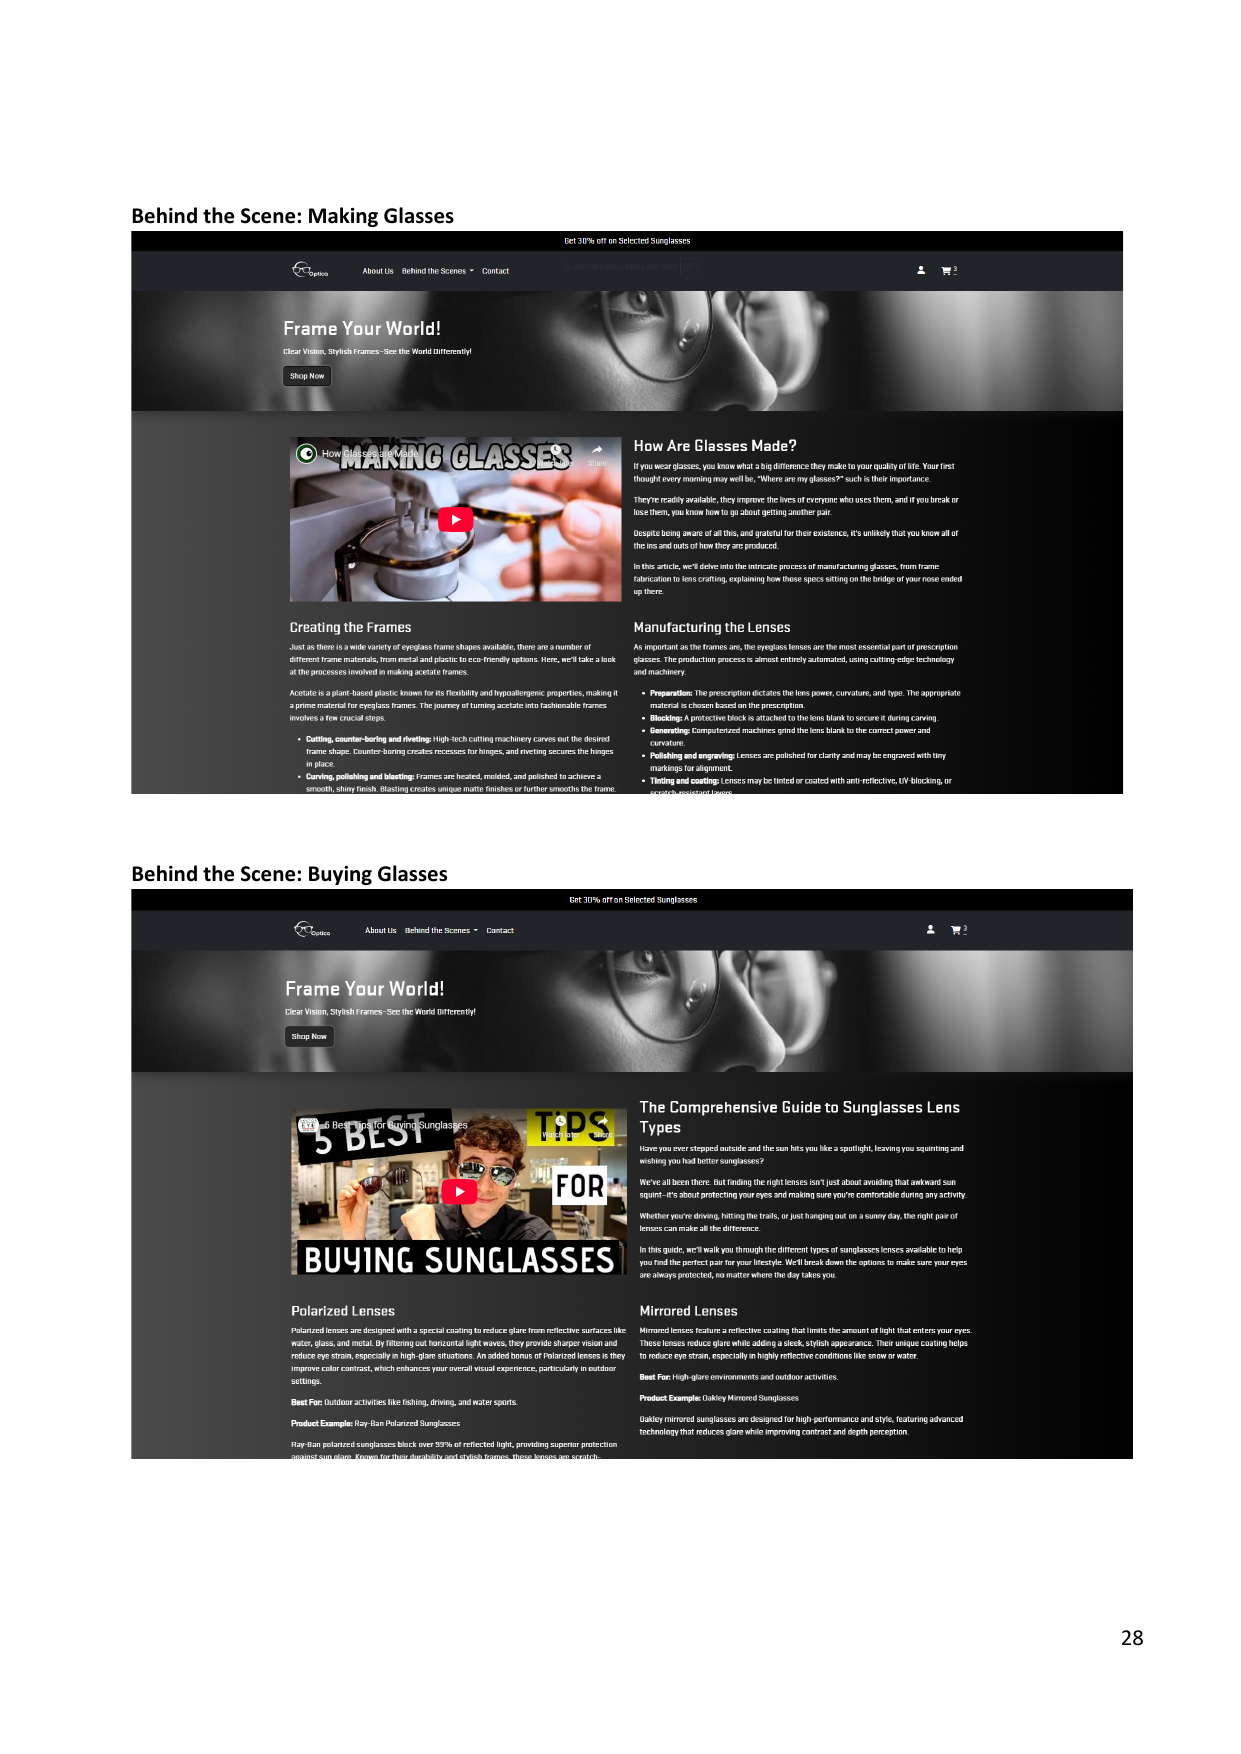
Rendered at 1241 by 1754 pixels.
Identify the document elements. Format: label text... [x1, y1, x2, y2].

picture [131, 231, 1124, 794]
text Behind the Scene: Buying Glasses [131, 859, 1144, 887]
picture [131, 889, 1133, 1459]
text Behind the Scene: Making Glasses [131, 201, 1144, 229]
